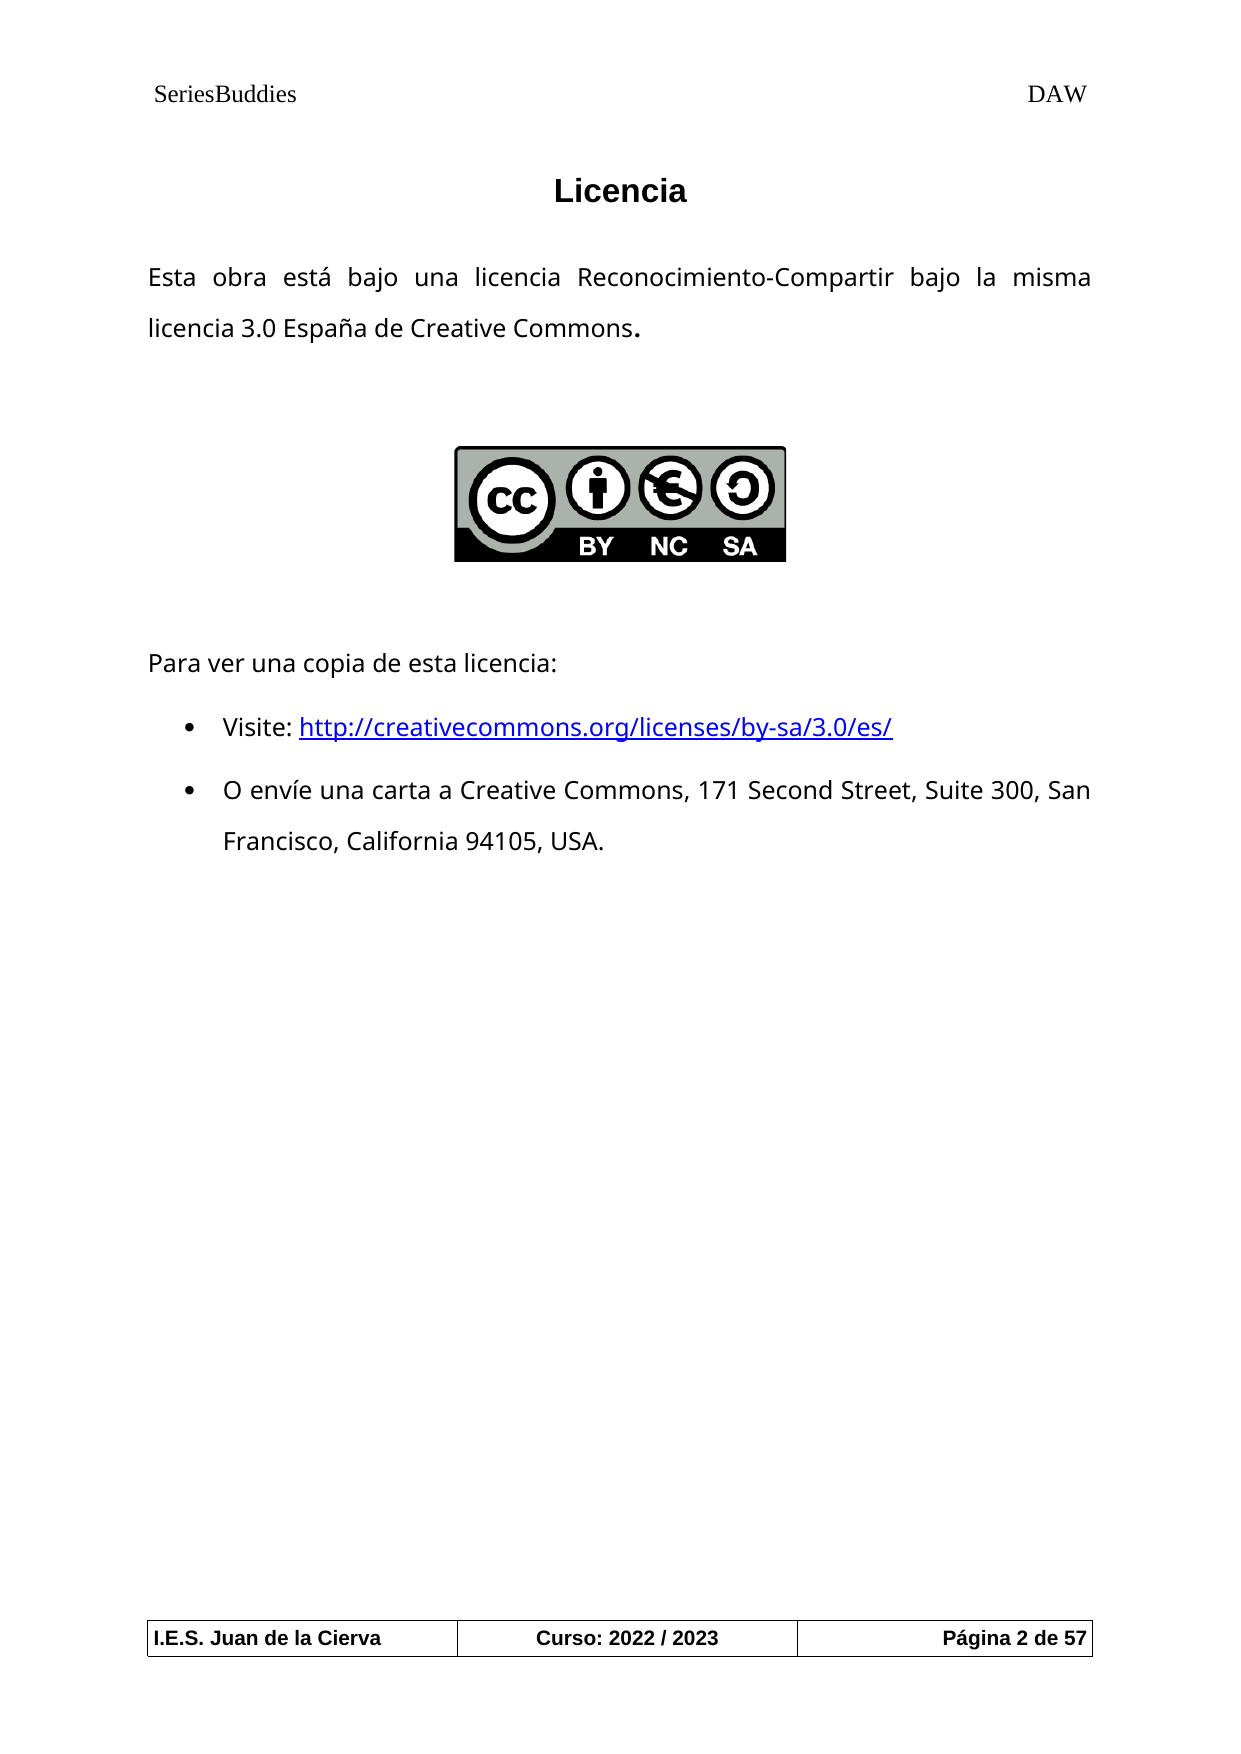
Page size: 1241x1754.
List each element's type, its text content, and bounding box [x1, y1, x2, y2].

text Licencia [148, 171, 1093, 210]
list O envíe una carta a Creative Commons, 171 Second Street, Suite 300, San Francisco, California 94105, USA. [185, 773, 1093, 858]
text Para ver una copia de esta licencia: [148, 646, 1093, 680]
picture [454, 446, 787, 562]
list Visite: http://creativecommons.org/licenses/by-sa/3.0/es/ [185, 709, 1093, 743]
text Esta obra está bajo una licencia Reconocimiento-Compartir bajo la misma licencia 3.0 España de Creative Commons. [148, 260, 1093, 345]
